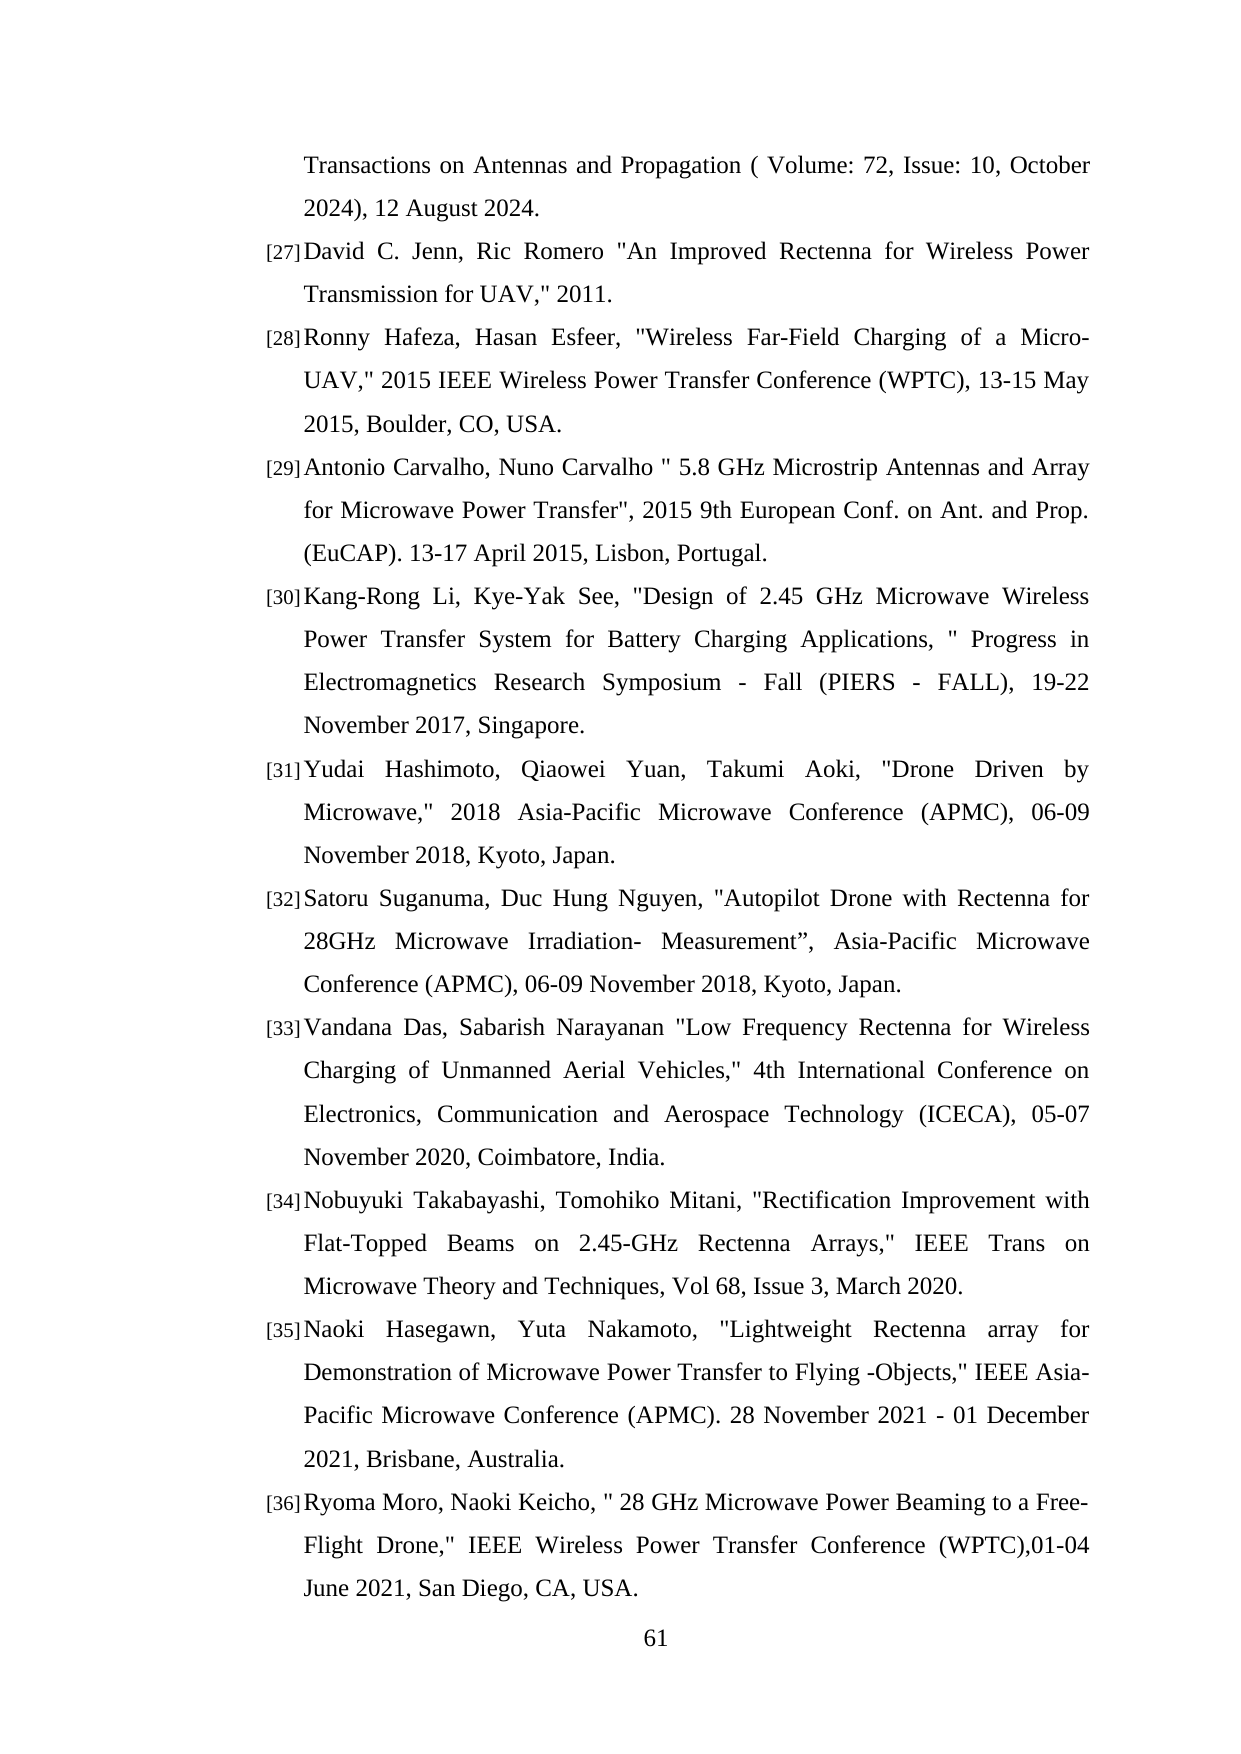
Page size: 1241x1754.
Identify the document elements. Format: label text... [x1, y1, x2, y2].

list Ryoma Moro, Naoki Keicho, " 28 GHz Microwave Power Beaming to a Free-Flight Drone," IEEE Wireless Power Transfer Conference (WPTC),01-04 June 2021, San Diego, CA, USA. [266, 1487, 1090, 1602]
list Nobuyuki Takabayashi, Tomohiko Mitani, "Rectification Improvement with Flat-Topped Beams on 2.45-GHz Rectenna Arrays," IEEE Trans on Microwave Theory and Techniques, Vol 68, Issue 3, March 2020. [266, 1185, 1090, 1300]
list Satoru Suganuma, Duc Hung Nguyen, "Autopilot Drone with Rectenna for 28GHz Microwave Irradiation- Measurement”, Asia-Pacific Microwave Conference (APMC), 06-09 November 2018, Kyoto, Japan. [266, 883, 1090, 998]
list Naoki Hasegawn, Yuta Nakamoto, "Lightweight Rectenna array for Demonstration of Microwave Power Transfer to Flying -Objects," IEEE Asia-Pacific Microwave Conference (APMC). 28 November 2021 - 01 December 2021, Brisbane, Australia. [266, 1314, 1090, 1472]
list Vandana Das, Sabarish Narayanan "Low Frequency Rectenna for Wireless Charging of Unmanned Aerial Vehicles," 4th International Conference on Electronics, Communication and Aerospace Technology (ICECA), 05-07 November 2020, Coimbatore, India. [266, 1012, 1090, 1171]
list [266, 150, 1090, 222]
list Ronny Hafeza, Hasan Esfeer, "Wireless Far-Field Charging of a Micro-UAV," 2015 IEEE Wireless Power Transfer Conference (WPTC), 13-15 May 2015, Boulder, CO, USA. [266, 322, 1090, 437]
list Yudai Hashimoto, Qiaowei Yuan, Takumi Aoki, "Drone Driven by Microwave," 2018 Asia-Pacific Microwave Conference (APMC), 06-09 November 2018, Kyoto, Japan. [266, 754, 1090, 869]
list David C. Jenn, Ric Romero "An Improved Rectenna for Wireless Power Transmission for UAV," 2011. [266, 236, 1090, 308]
list Kang-Rong Li, Kye-Yak See, "Design of 2.45 GHz Microwave Wireless Power Transfer System for Battery Charging Applications, " Progress in Electromagnetics Research Symposium - Fall (PIERS - FALL), 19-22 November 2017, Singapore. [266, 581, 1090, 739]
list Antonio Carvalho, Nuno Carvalho " 5.8 GHz Microstrip Antennas and Array for Microwave Power Transfer", 2015 9th European Conf. on Ant. and Prop. (EuCAP). 13-17 April 2015, Lisbon, Portugal. [266, 452, 1090, 567]
